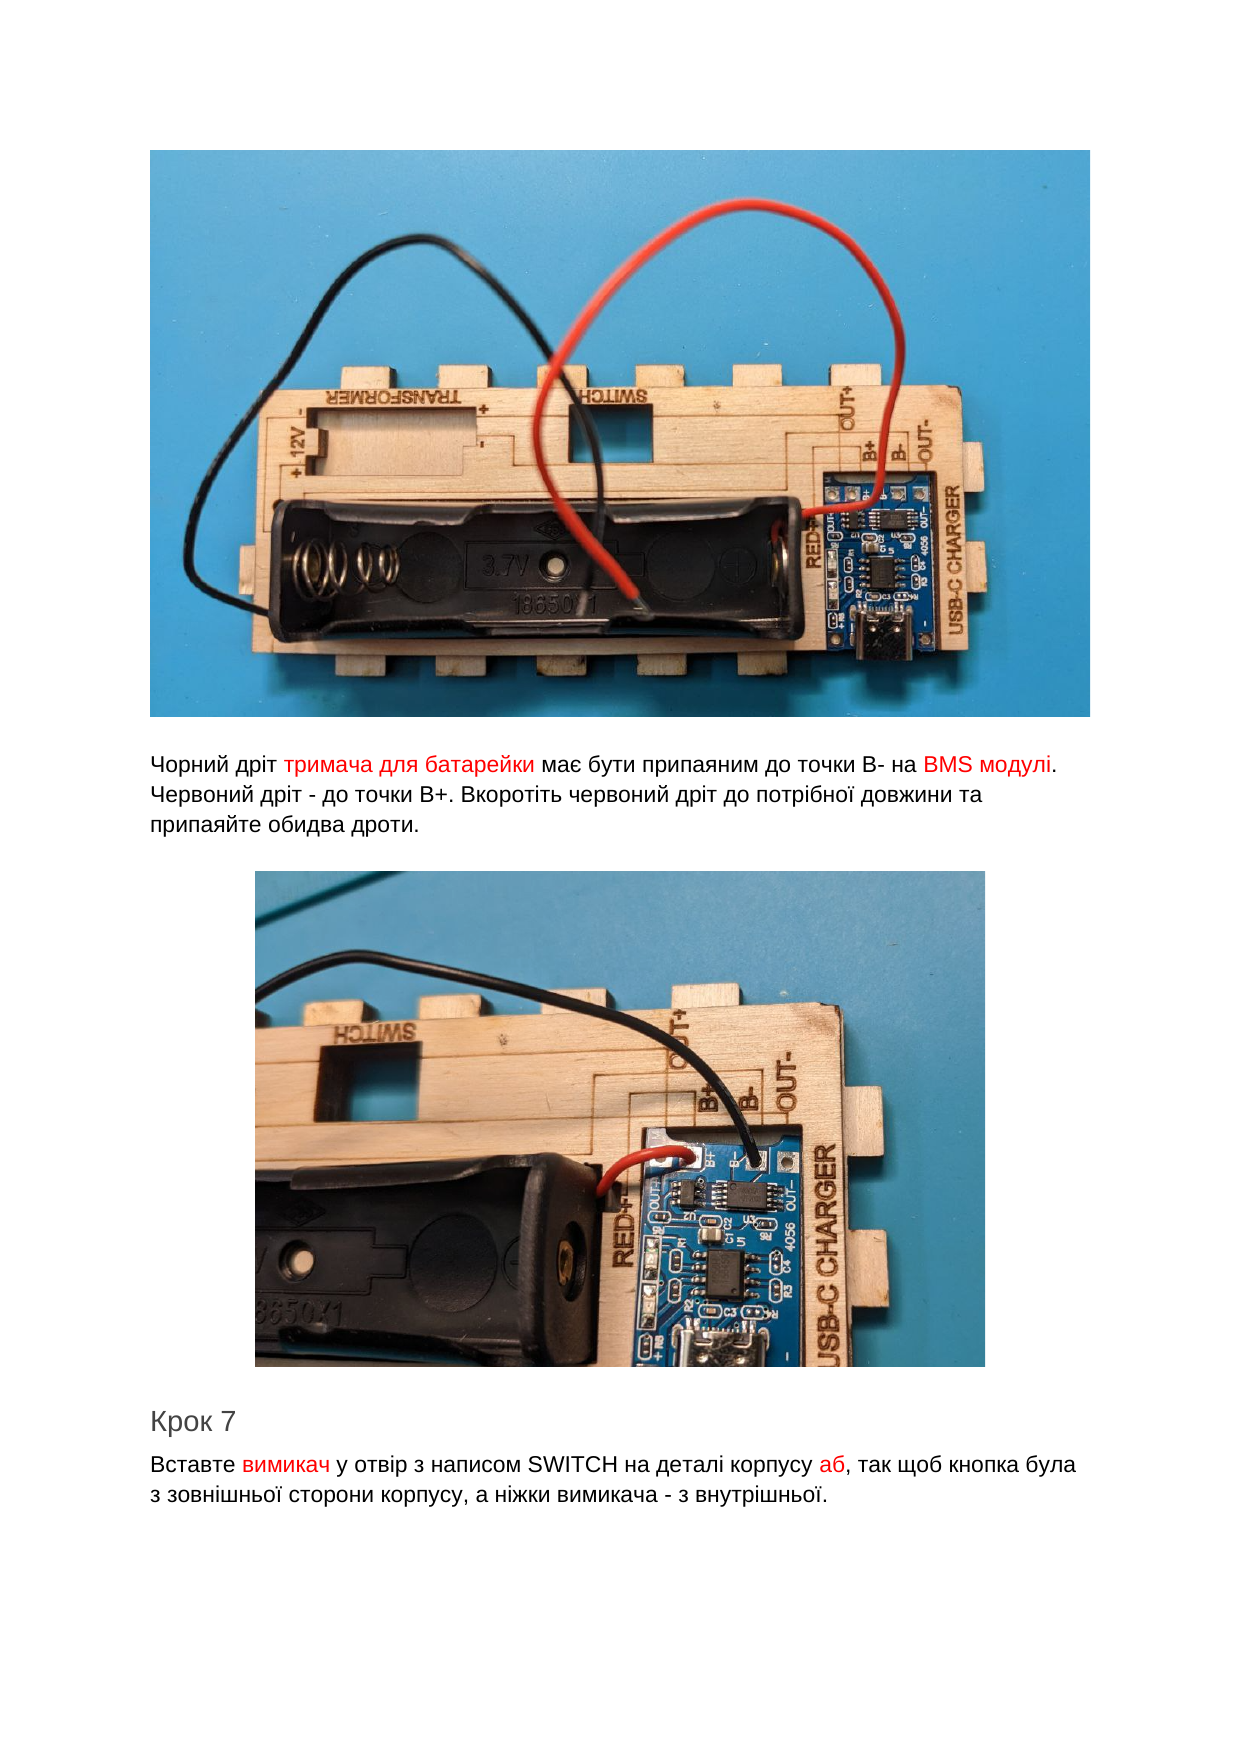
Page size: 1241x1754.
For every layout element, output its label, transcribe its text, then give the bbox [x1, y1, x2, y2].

picture [150, 150, 1091, 717]
subtitle Крок 7 [150, 1404, 1090, 1437]
text Чорний дріт тримача для батарейки має бути припаяним до точки В- на BMS модулі. Червоний дріт - до точки В+. Вкоротіть червоний дріт до потрібної довжини та припаяйте обидва дроти. [150, 751, 1090, 837]
text Вставте вимикач у отвір з написом SWITCH на деталі корпусу аб, так щоб кнопка була з зовнішньої сторони корпусу, а ніжки вимикача - з внутрішньої. [150, 1451, 1090, 1507]
picture [255, 871, 986, 1367]
